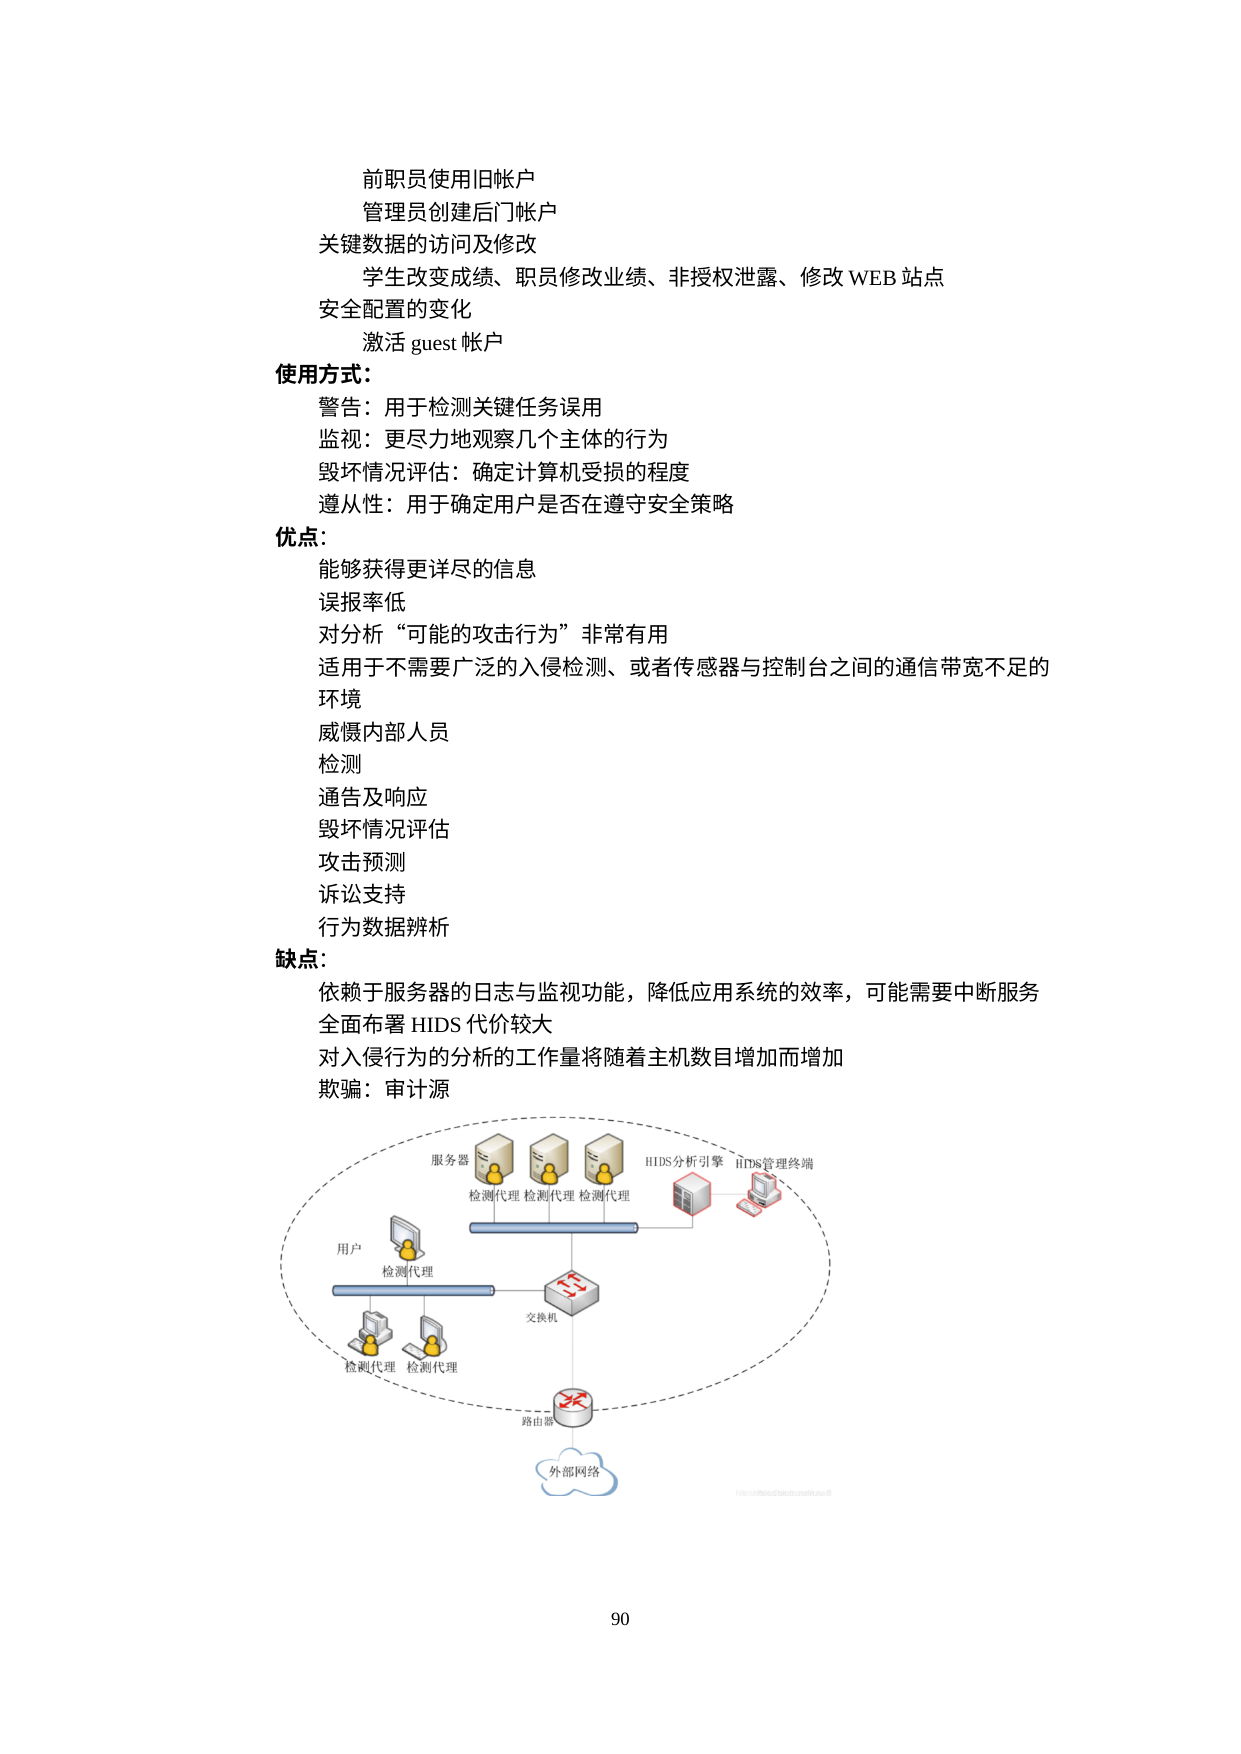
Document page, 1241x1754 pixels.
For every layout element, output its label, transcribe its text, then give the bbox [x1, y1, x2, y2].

text 前职员使用旧帐户 [362, 162, 1053, 194]
text 欺骗：审计源 [319, 1072, 1053, 1104]
text 安全配置的变化 [275, 292, 1053, 324]
text 适用于不需要广泛的入侵检测、或者传感器与控制台之间的通信带宽不足的环境 [319, 649, 1053, 714]
text 通告及响应 [319, 779, 1053, 812]
text 监视：更尽力地观察几个主体的行为 [319, 422, 1053, 454]
text 优点： [275, 519, 1053, 552]
text 对分析“可能的攻击行为”非常有用 [319, 617, 1053, 649]
text 攻击预测 [319, 844, 1053, 877]
text 遵从性：用于确定用户是否在遵守安全策略 [319, 487, 1053, 519]
picture [275, 1104, 832, 1496]
text 毁坏情况评估：确定计算机受损的程度 [319, 454, 1053, 487]
text 检测 [319, 747, 1053, 779]
text 能够获得更详尽的信息 [275, 552, 1053, 584]
text 毁坏情况评估 [319, 812, 1053, 844]
text 威慑内部人员 [319, 714, 1053, 747]
text 使用方式： [187, 357, 1053, 389]
text 管理员创建后门帐户 [362, 194, 1053, 227]
text 误报率低 [319, 584, 1053, 617]
text 诉讼支持 [319, 877, 1053, 909]
text 警告：用于检测关键任务误用 [319, 389, 1053, 422]
text 对入侵行为的分析的工作量将随着主机数目增加而增加 [319, 1039, 1053, 1072]
text 学生改变成绩、职员修改业绩、非授权泄露、修改WEB站点 [319, 259, 1053, 292]
text 全面布署HIDS代价较大 [319, 1007, 1053, 1039]
text 缺点： [187, 942, 1053, 974]
text 激活guest帐户 [319, 324, 1053, 357]
text 依赖于服务器的日志与监视功能，降低应用系统的效率，可能需要中断服务 [319, 974, 1053, 1007]
text 行为数据辨析 [319, 909, 1053, 942]
text 关键数据的访问及修改 [275, 227, 1053, 259]
